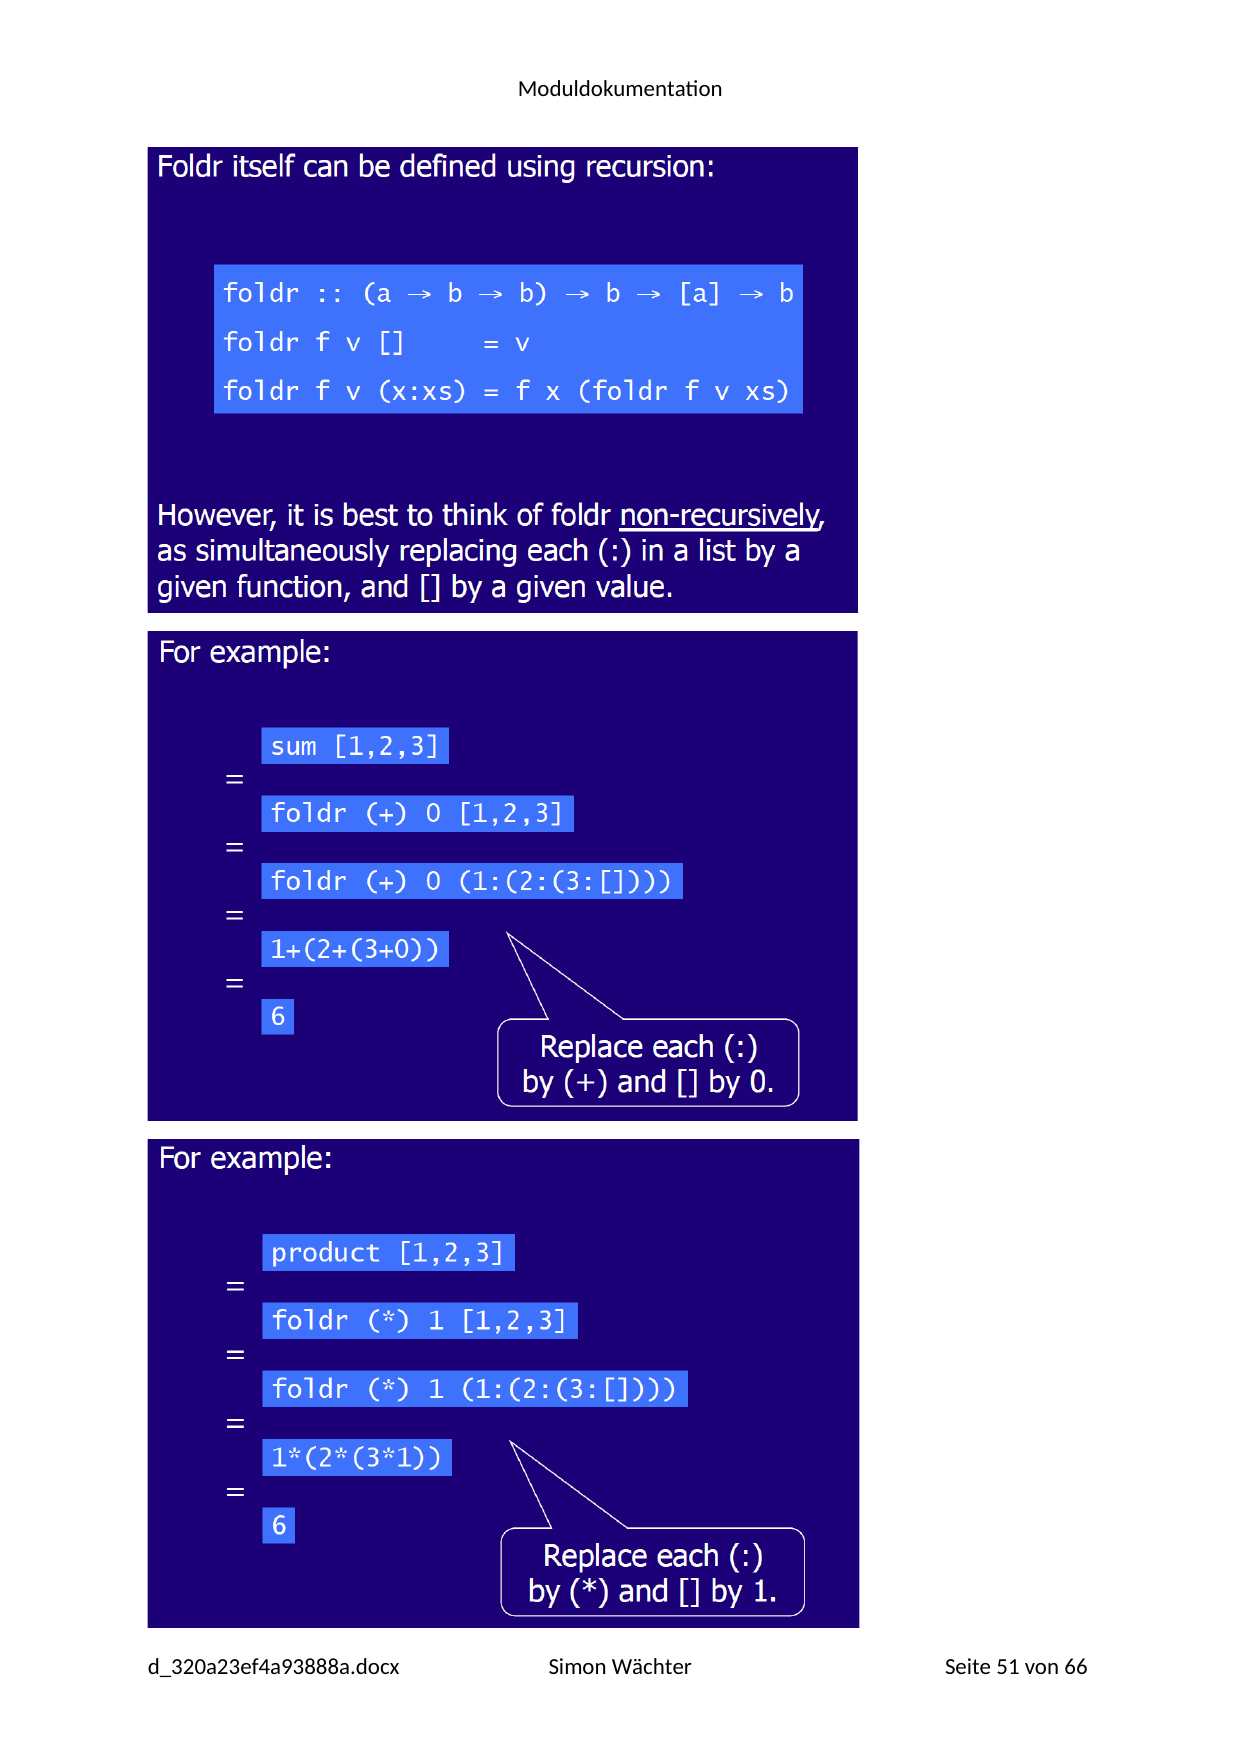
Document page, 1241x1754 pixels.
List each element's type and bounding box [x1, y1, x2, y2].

picture [147, 1139, 860, 1628]
picture [147, 147, 858, 613]
picture [147, 631, 858, 1121]
